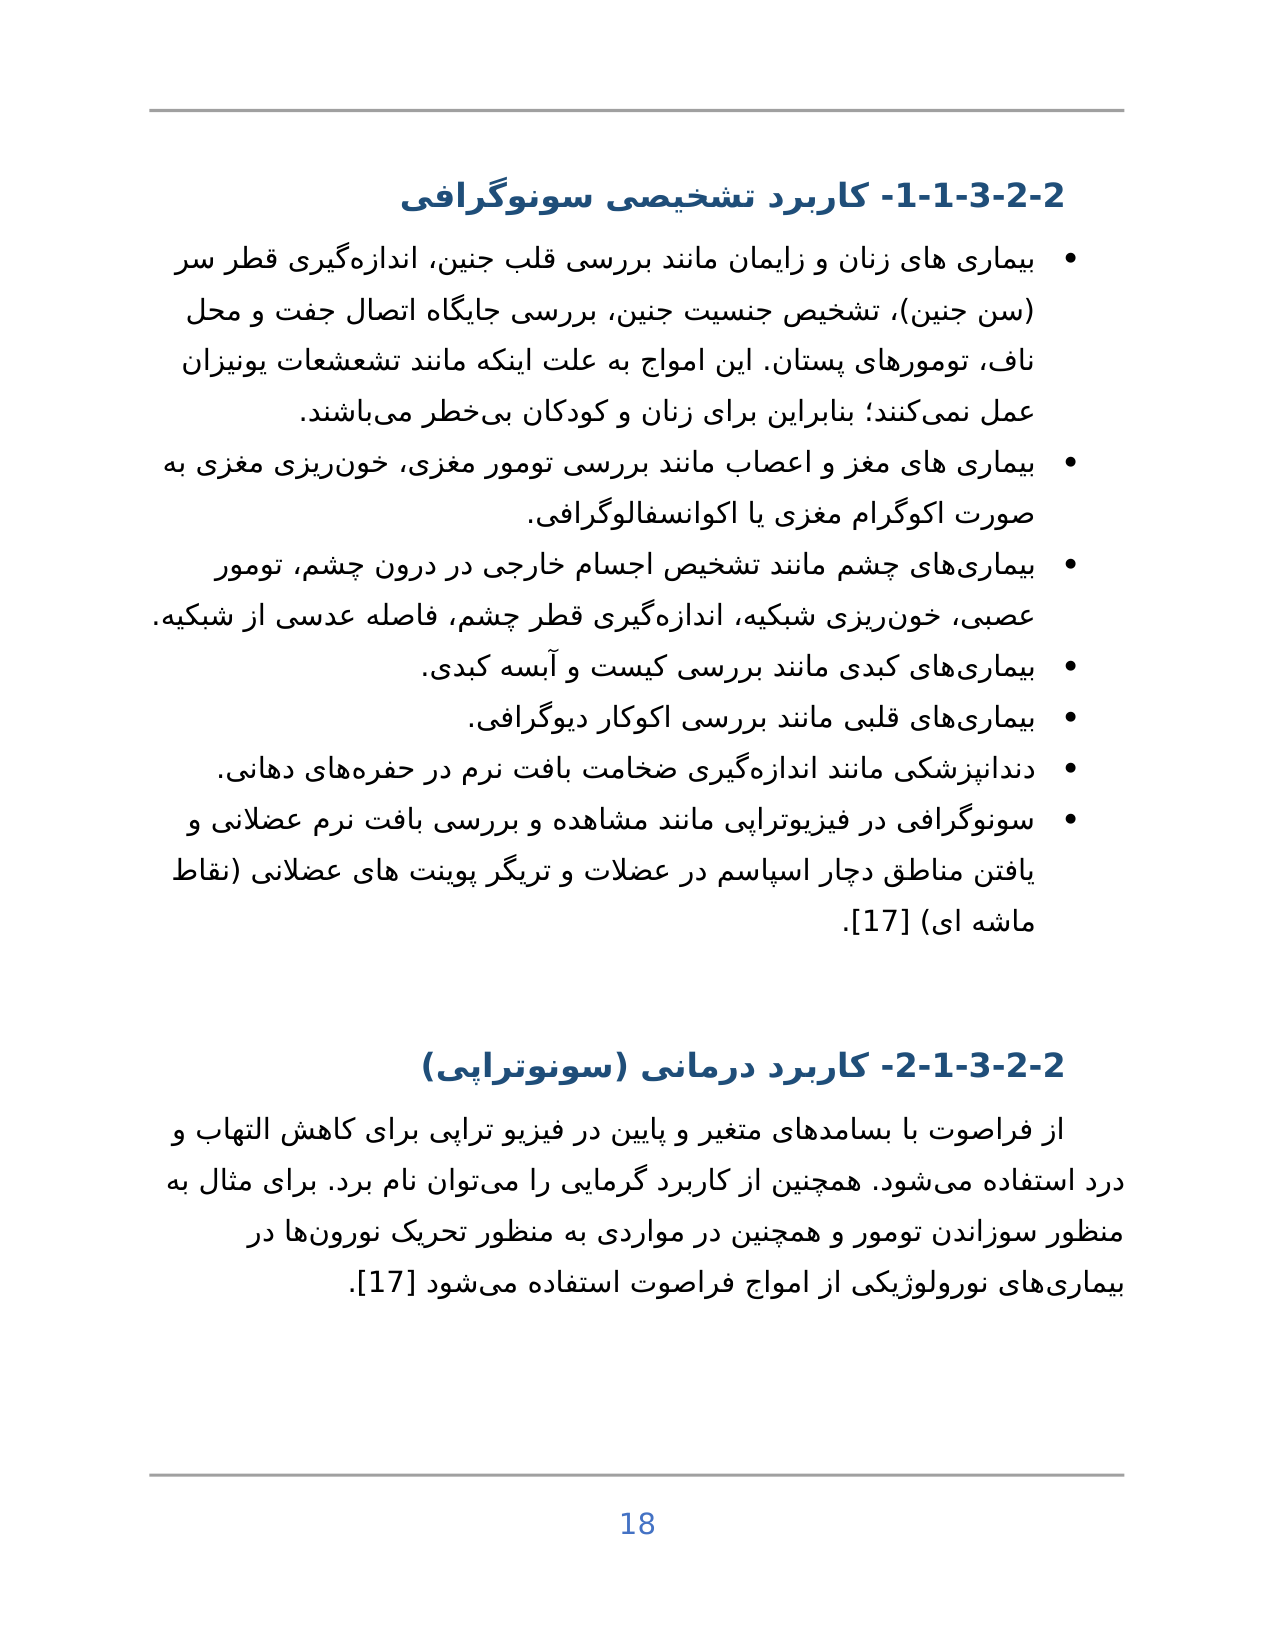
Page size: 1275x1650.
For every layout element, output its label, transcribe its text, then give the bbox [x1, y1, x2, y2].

subtitle 2-1-3-2-2- کاربرد درمانی (سونوتراپی) [150, 1047, 1125, 1086]
subtitle 1-1-3-2-2- کاربرد تشخیصی سونوگرافی [150, 176, 1125, 215]
text از فراصوت با بسامدهای متغیر و پایین در فیزیو تراپی برای کاهش التهاب و درد استفاده می‌شود. همچنین از کاربرد گرمایی را می‌توان نام برد. برای مثال به منظور سوزاندن تومور و همچنین در مواردی به منظور تحریک نورون‌ها در بیماری‌های نورولوژیکی از امواج فراصوت استفاده می‌شود [17]. [150, 1112, 1125, 1299]
list بیماری های مغز و اعصاب مانند بررسی تومور مغزی، خون‌ریزی مغزی به صورت اکوگرام مغزی یا اکوانسفالوگرافی. [150, 446, 1066, 531]
list بیماری های زنان و زایمان مانند بررسی قلب جنین، اندازه‌گیری قطر سر (سن جنین)، تشخیص جنسیت جنین، بررسی جایگاه اتصال جفت و محل ناف، تومورهای پستان. این امواج به علت اینکه مانند تشعشعات یونیزان عمل نمی‌کنند؛ بنابراین برای زنان و کودکان بی‌خطر می‌باشند. [150, 242, 1066, 429]
list بیماری‌های قلبی مانند بررسی اکوکار دیوگرافی. [150, 700, 1066, 734]
list سونوگرافی در فیزیوتراپی مانند مشاهده و بررسی بافت نرم عضلانی و یافتن مناطق دچار اسپاسم در عضلات و تریگر پوینت های عضلانی (نقاط ماشه ای) [17]. [150, 802, 1066, 938]
list دندانپزشکی مانند اندازه‌گیری ضخامت بافت نرم در حفره‌های دهانی. [150, 751, 1066, 785]
list بیماری‌های چشم مانند تشخیص اجسام خارجی در درون چشم، تومور عصبی، خون‌ریزی شبکیه، اندازه‌گیری قطر چشم، فاصله عدسی از شبکیه. [150, 547, 1066, 632]
list بیماری‌های کبدی مانند بررسی کیست و آبسه کبدی. [150, 649, 1066, 683]
